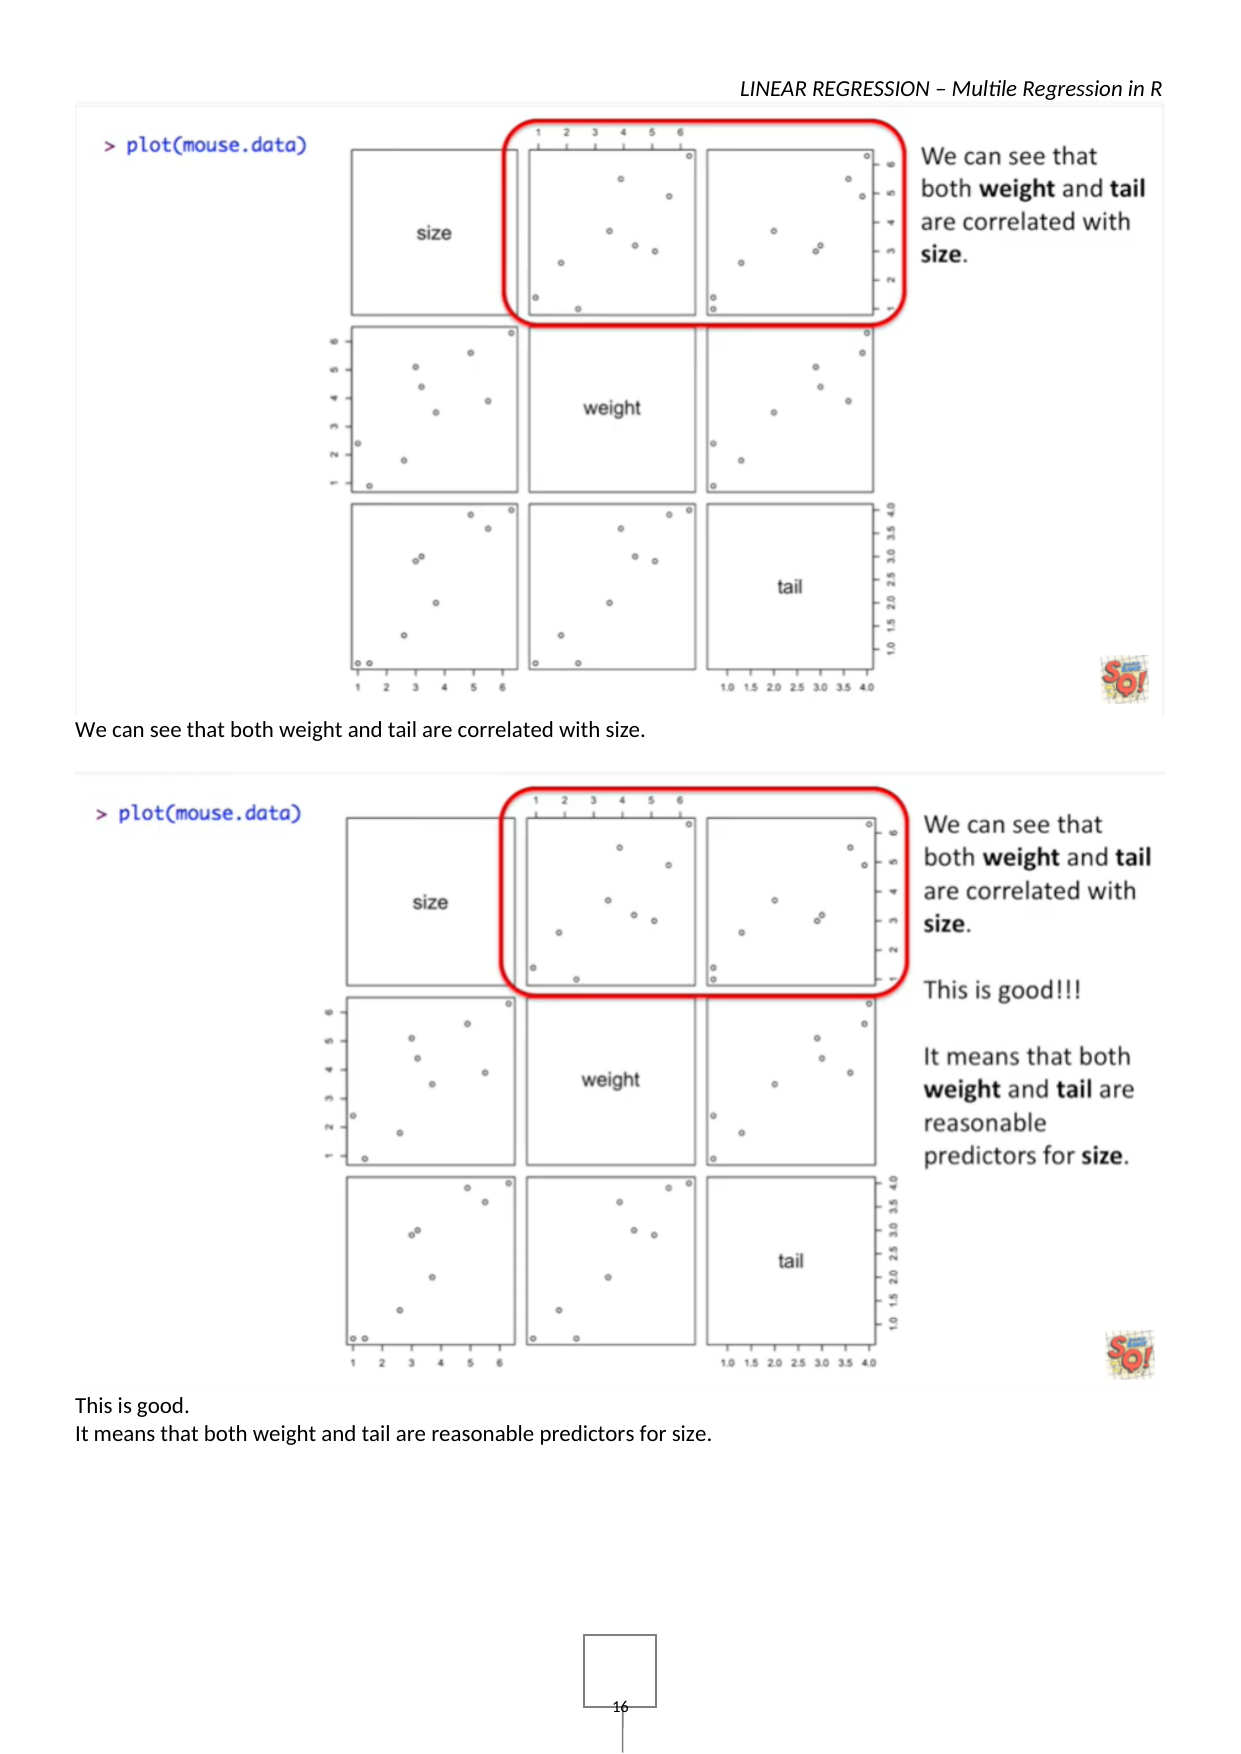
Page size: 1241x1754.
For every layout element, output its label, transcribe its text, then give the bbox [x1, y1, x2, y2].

picture [75, 771, 1166, 1392]
text This is good. [75, 1392, 1165, 1419]
text We can see that both weight and tail are correlated with size. [75, 716, 1165, 744]
text It means that both weight and tail are reasonable predictors for size. [75, 1419, 1165, 1447]
picture [75, 101, 1166, 716]
